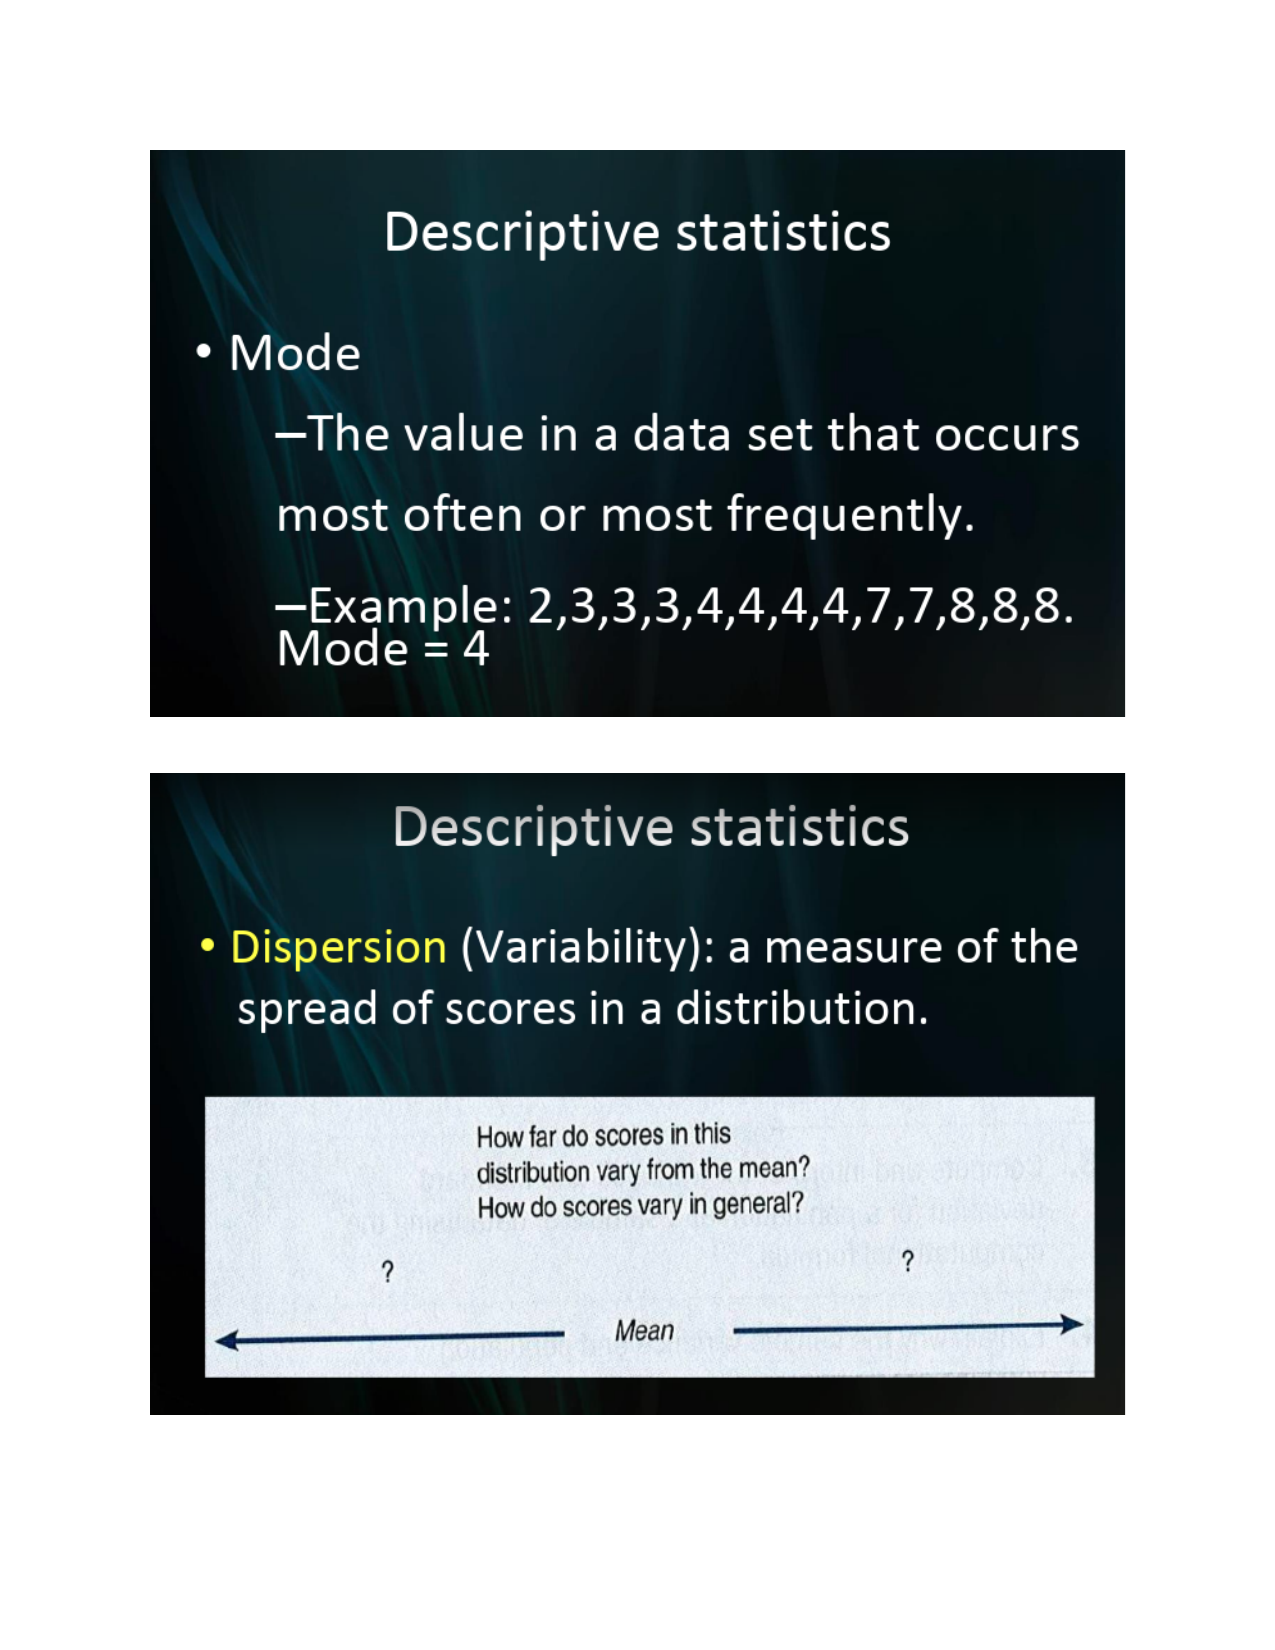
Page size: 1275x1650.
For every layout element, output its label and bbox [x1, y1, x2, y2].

picture [150, 150, 1125, 717]
picture [150, 773, 1125, 1415]
